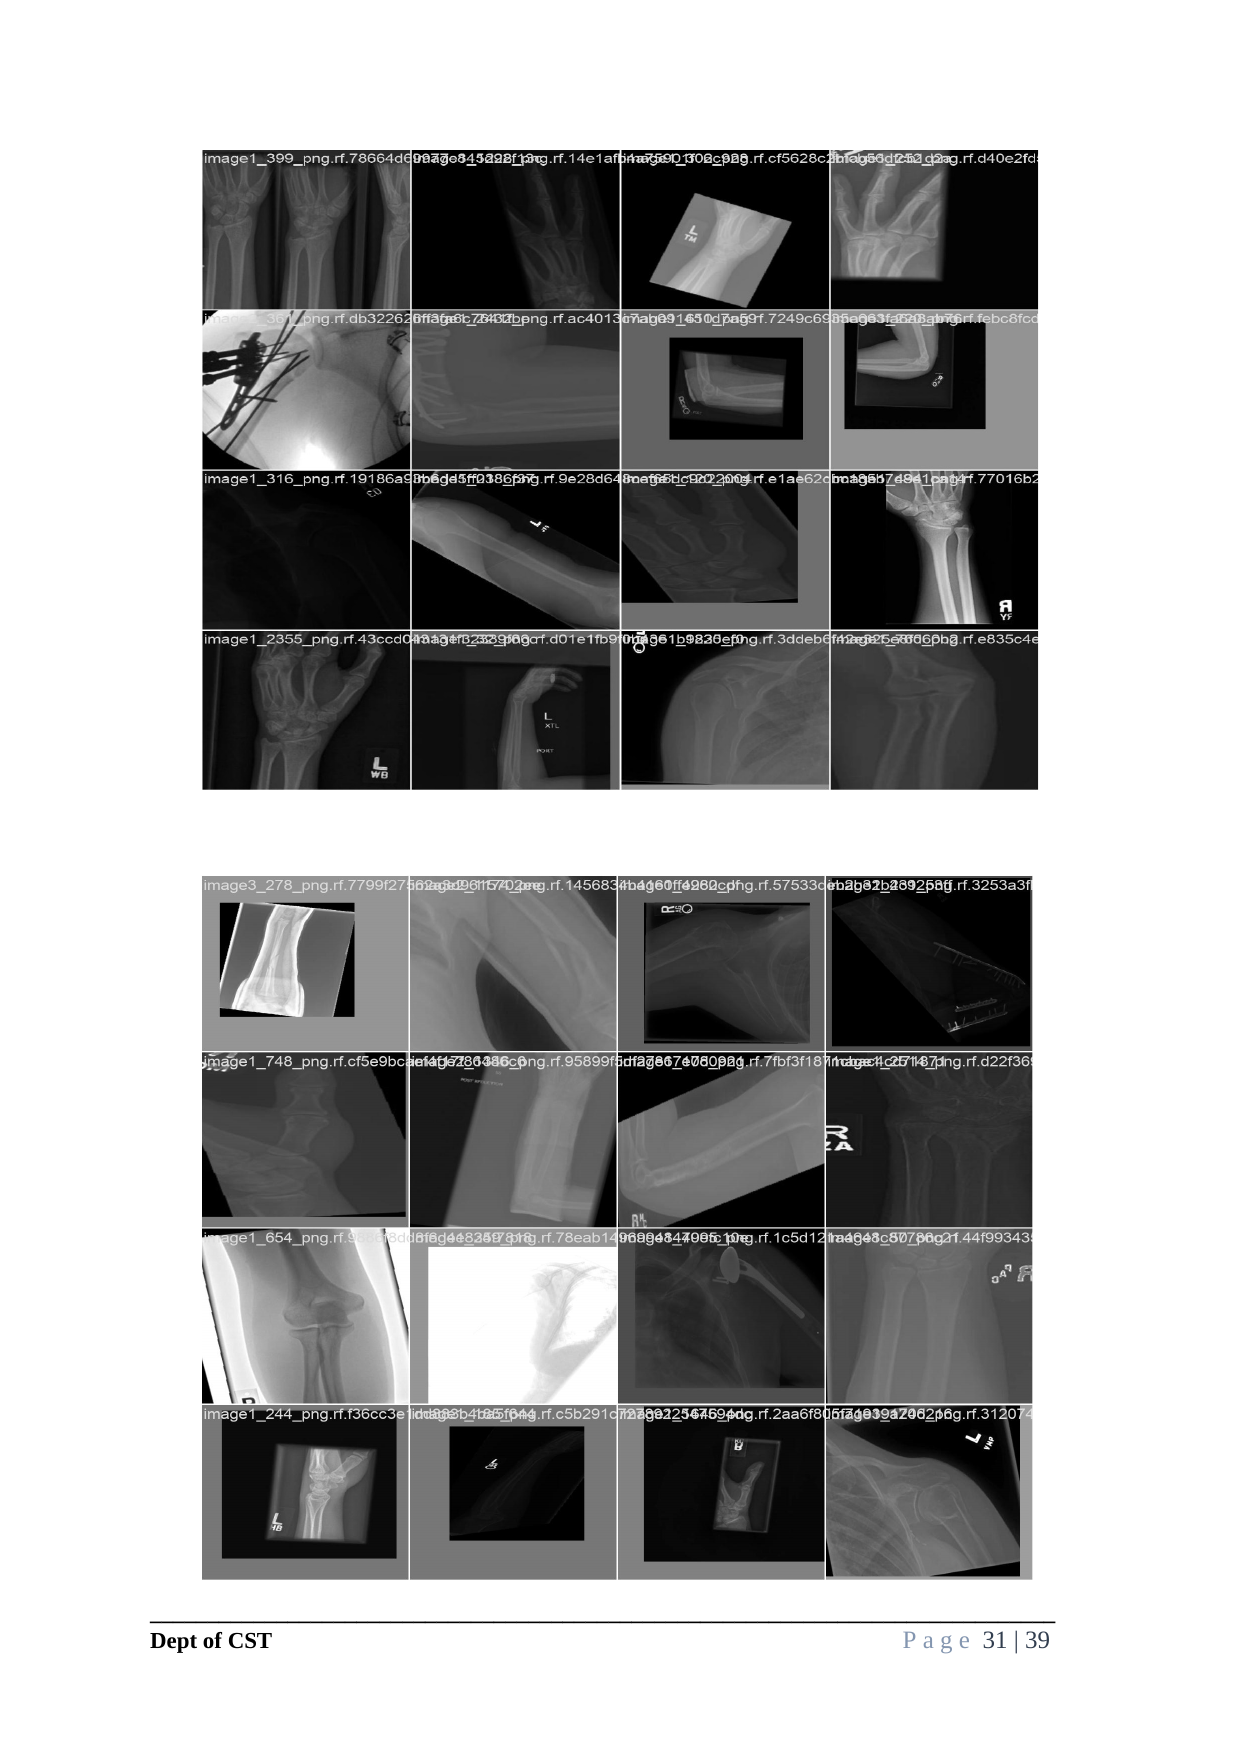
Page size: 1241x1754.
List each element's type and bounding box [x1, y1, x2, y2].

picture [201, 875, 1033, 1580]
picture [201, 150, 1039, 790]
